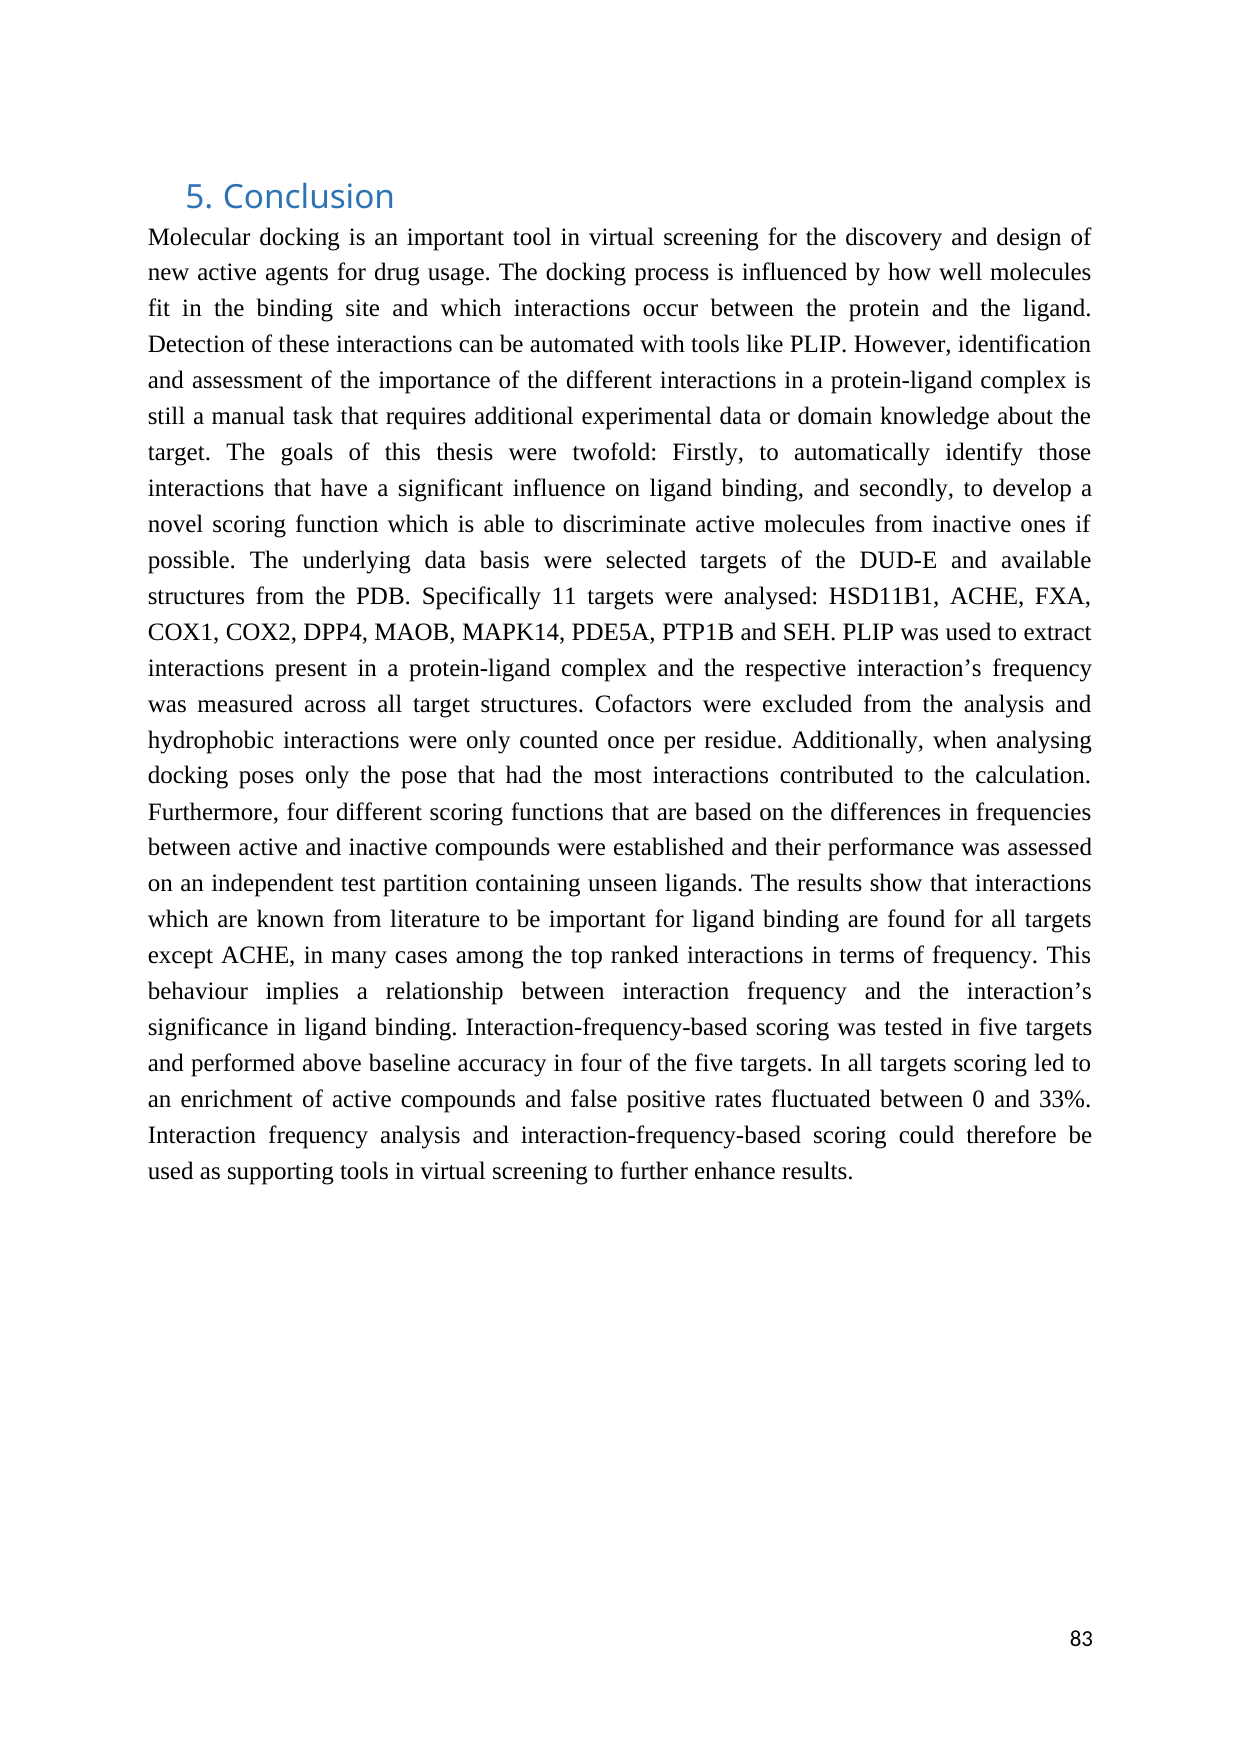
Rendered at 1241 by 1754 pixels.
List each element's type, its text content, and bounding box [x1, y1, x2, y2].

text Molecular docking is an important tool in virtual screening for the discovery and design of new active agents for drug usage. The docking process is influenced by how well molecules fit in the binding site and which interactions occur between the protein and the ligand. Detection of these interactions can be automated with tools like PLIP. However, identification and assessment of the importance of the different interactions in a protein-ligand complex is still a manual task that requires additional experimental data or domain knowledge about the target. The goals of this thesis were twofold: Firstly, to automatically identify those interactions that have a significant influence on ligand binding, and secondly, to develop a novel scoring function which is able to discriminate active molecules from inactive ones if possible. The underlying data basis were selected targets of the DUD-E and available structures from the PDB. Specifically 11 targets were analysed: HSD11B1, ACHE, FXA, COX1, COX2, DPP4, MAOB, MAPK14, PDE5A, PTP1B and SEH. PLIP was used to extract interactions present in a protein-ligand complex and the respective interaction’s frequency was measured across all target structures. Cofactors were excluded from the analysis and hydrophobic interactions were only counted once per residue. Additionally, when analysing docking poses only the pose that had the most interactions contributed to the calculation. Furthermore, four different scoring functions that are based on the differences in frequencies between active and inactive compounds were established and their performance was assessed on an independent test partition containing unseen ligands. The results show that interactions which are known from literature to be important for ligand binding are found for all targets except ACHE, in many cases among the top ranked interactions in terms of frequency. This behaviour implies a relationship between interaction frequency and the interaction’s significance in ligand binding. Interaction-frequency-based scoring was tested in five targets and performed above baseline accuracy in four of the five targets. In all targets scoring led to an enrichment of active compounds and false positive rates fluctuated between 0 and 33%. Interaction frequency analysis and interaction-frequency-based scoring could therefore be used as supporting tools in virtual screening to further enhance results. [148, 222, 1093, 1185]
subtitle Conclusion [185, 173, 1093, 218]
